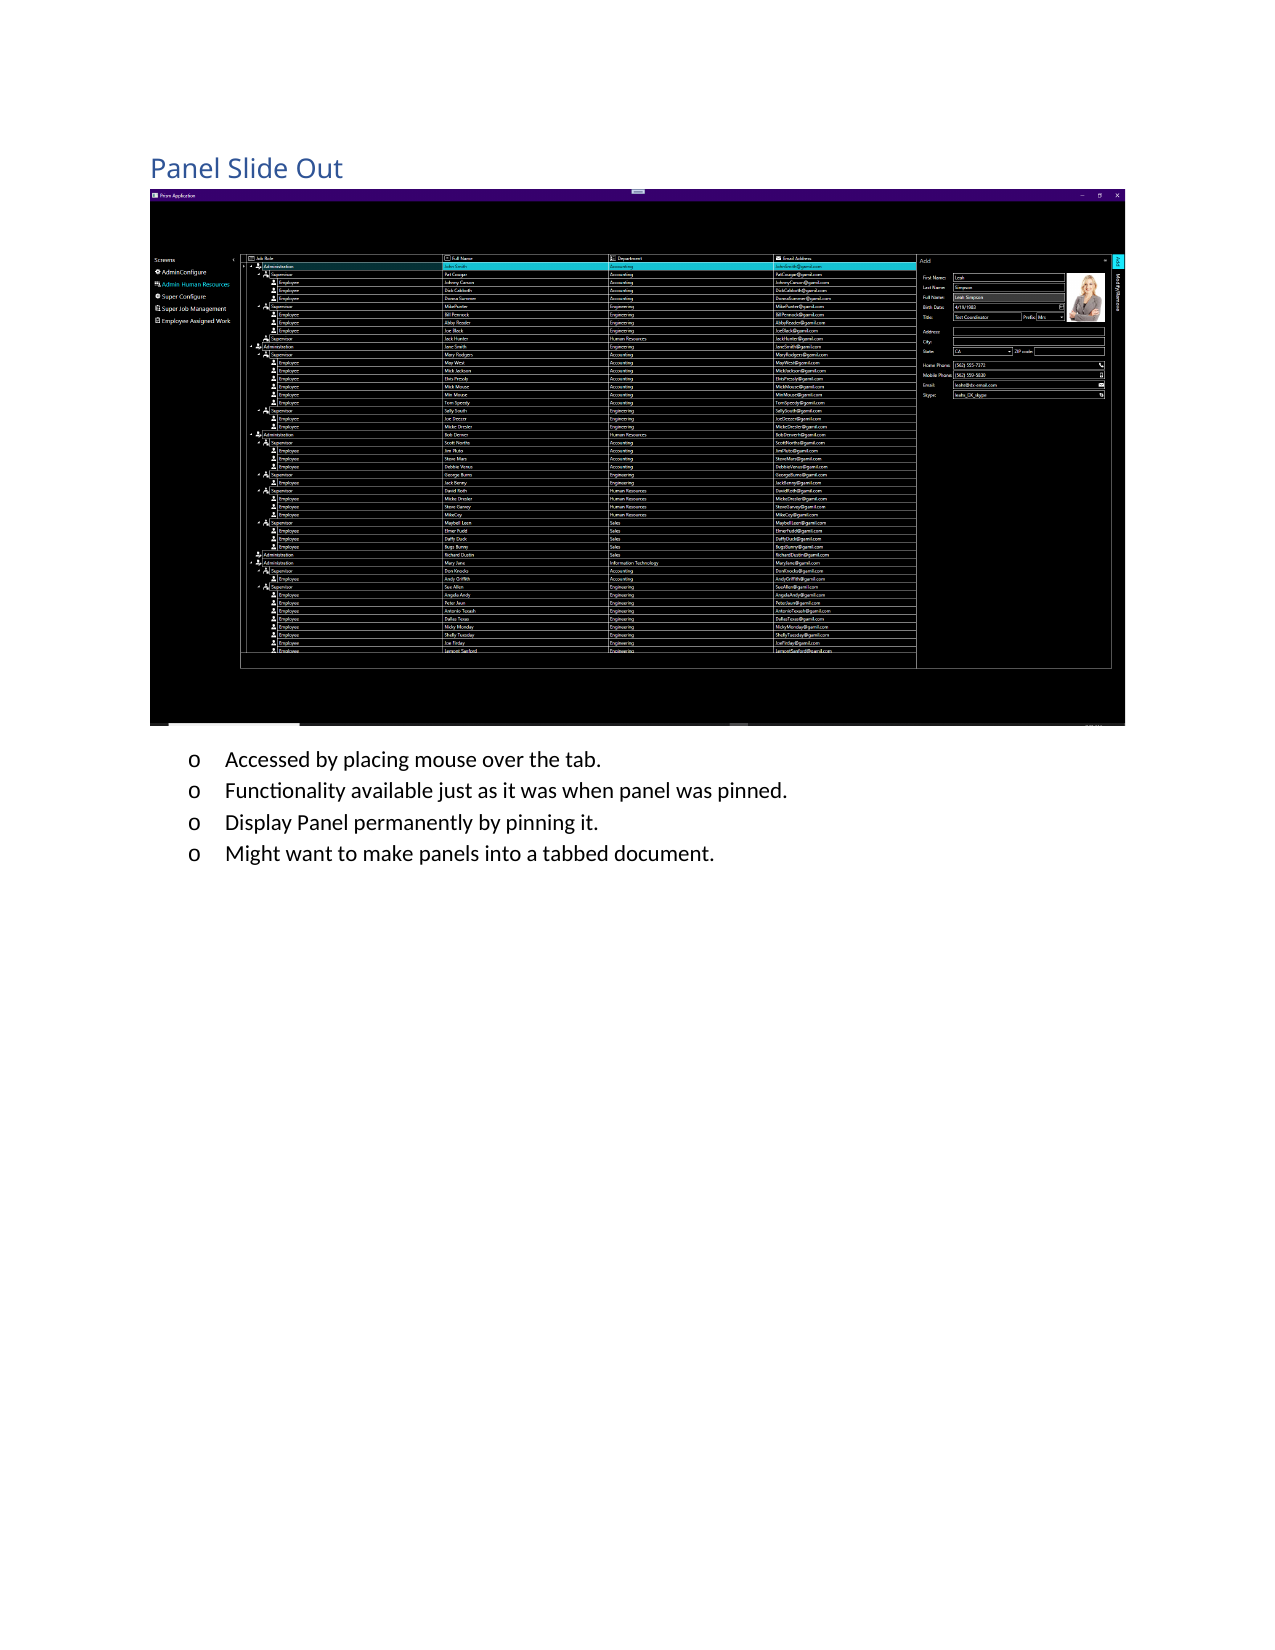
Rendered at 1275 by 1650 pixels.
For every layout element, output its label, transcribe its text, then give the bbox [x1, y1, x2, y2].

list Might want to make panels into a tabbed document. [187, 839, 1125, 868]
list Accessed by placing mouse over the tab. [187, 745, 1125, 774]
picture [150, 189, 1125, 726]
list Display Panel permanently by pinning it. [187, 808, 1125, 837]
list Functionality available just as it was when panel was pinned. [187, 776, 1125, 806]
subtitle Panel Slide Out [150, 150, 1125, 187]
